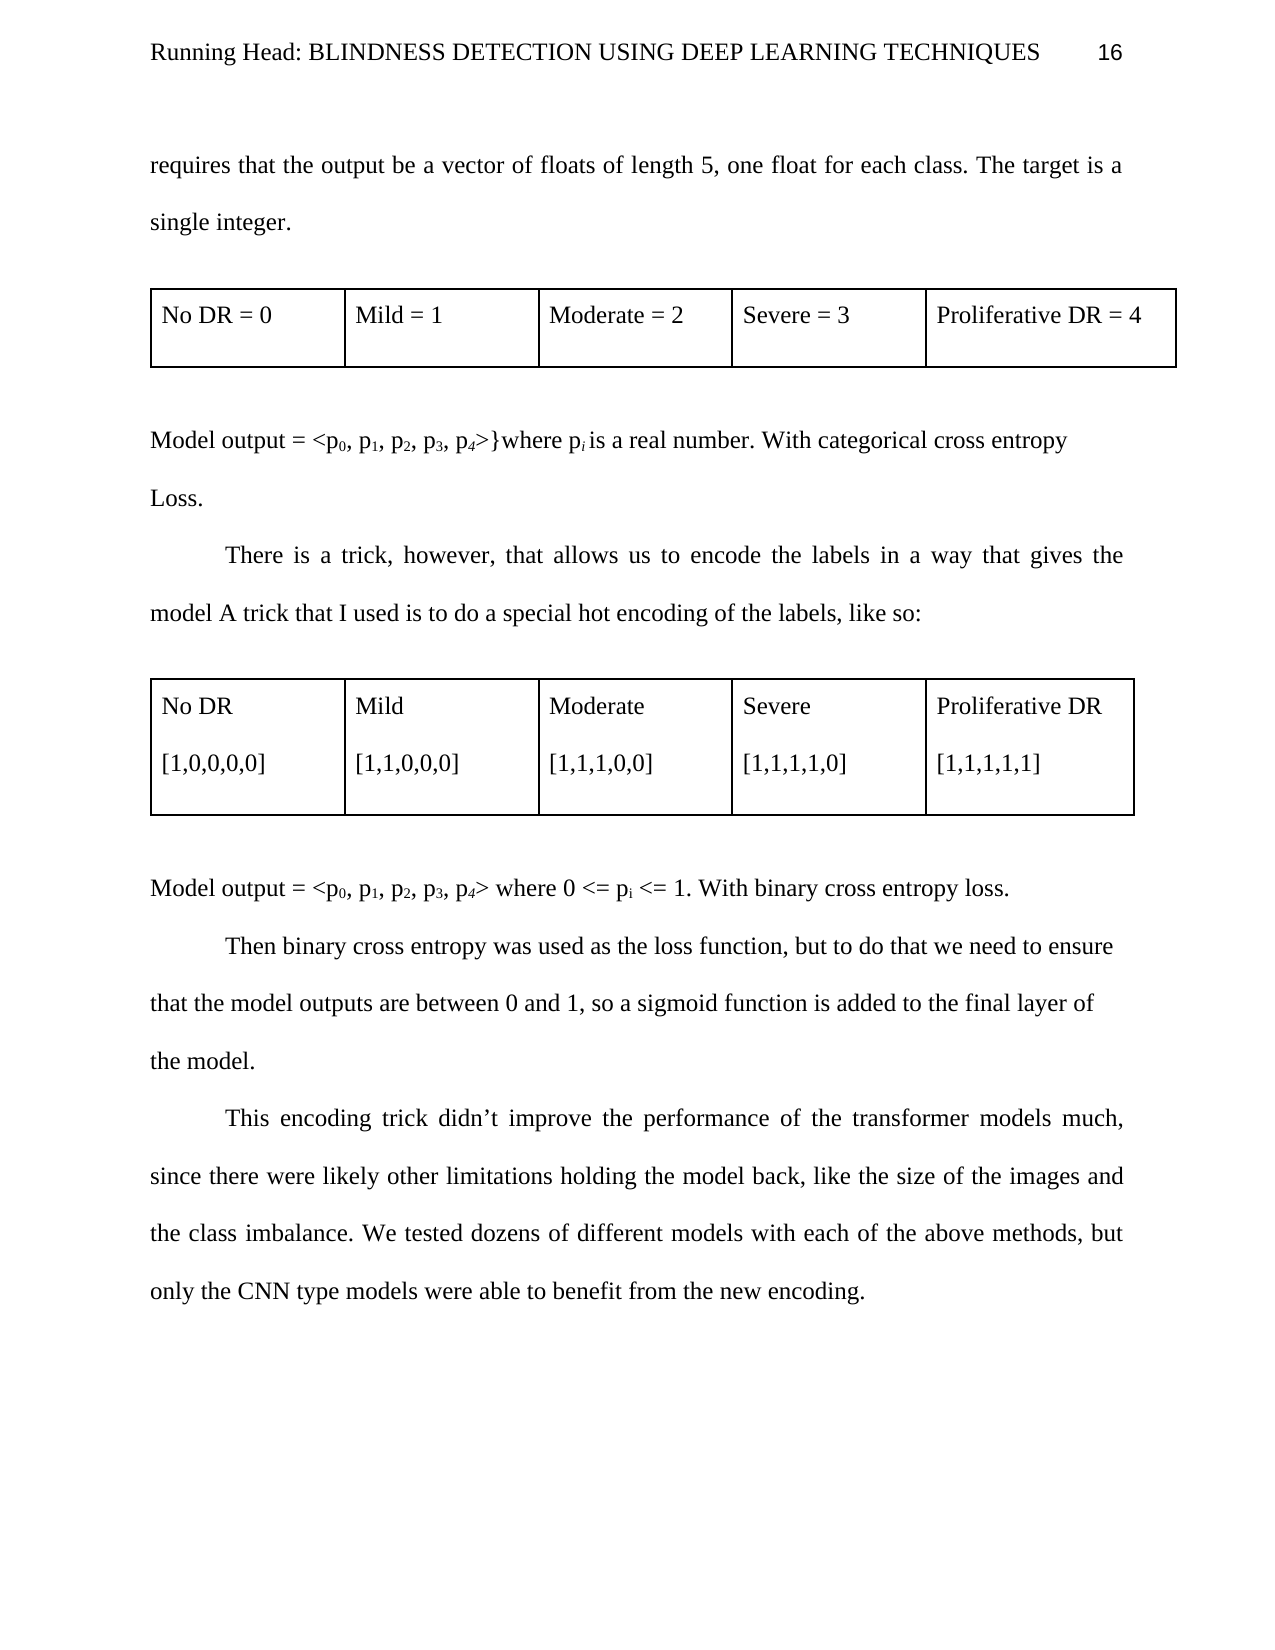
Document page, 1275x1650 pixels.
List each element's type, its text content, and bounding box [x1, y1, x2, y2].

table_header Moderate [1,1,1,0,0] [540, 680, 731, 814]
text There is a trick, however, that allows us to encode the labels in a way that gives the model A trick that I used is to do a special hot encoding of the labels, like so: [150, 540, 1125, 627]
table_header No DR [1,0,0,0,0] [152, 680, 344, 814]
text Model output = <p0, p1, p2, p3, p4> where 0 <= pi <= 1. With binary cross entropy loss. [150, 873, 1125, 902]
table_header No DR = 0 [152, 290, 344, 366]
text Then binary cross entropy was used as the loss function, but to do that we need to ensure that the model outputs are between 0 and 1, so a sigmoid function is added to the final layer of the model. [150, 931, 1125, 1074]
table_header Severe [1,1,1,1,0] [733, 680, 925, 814]
text Model output = <p0, p1, p2, p3, p4>}where pi is a real number. With categorical cross entropy Loss. [150, 425, 1125, 512]
table_header Severe = 3 [733, 290, 925, 366]
table_header Mild [1,1,0,0,0] [346, 680, 538, 814]
table_header Moderate = 2 [540, 290, 731, 366]
table_header Mild = 1 [346, 290, 538, 366]
table_header Proliferative DR = 4 [927, 290, 1175, 366]
text This encoding trick didn’t improve the performance of the transformer models much, since there were likely other limitations holding the model back, like the size of the images and the class imbalance. We tested dozens of different models with each of the above methods, but only the CNN type models were able to benefit from the new encoding. [150, 1103, 1125, 1304]
table_header Proliferative DR [1,1,1,1,1] [927, 680, 1133, 814]
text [150, 150, 1125, 236]
